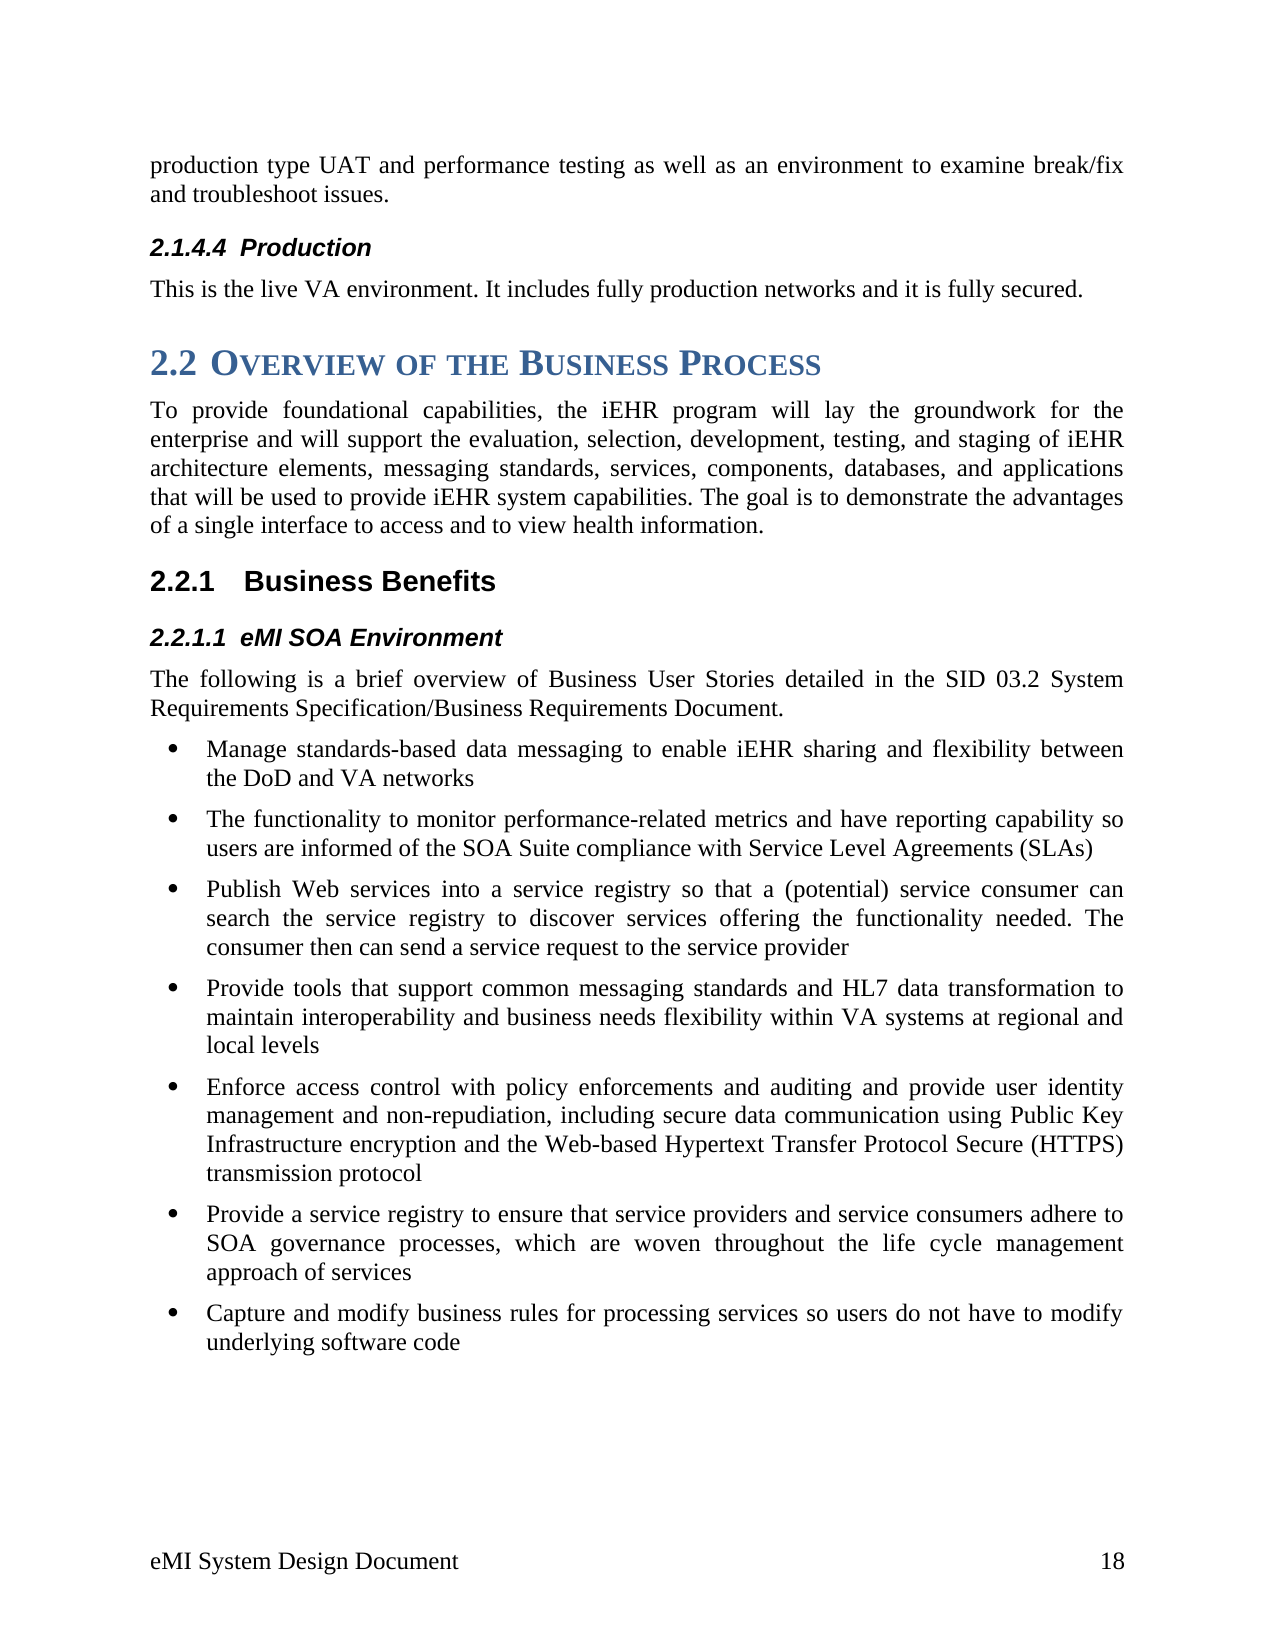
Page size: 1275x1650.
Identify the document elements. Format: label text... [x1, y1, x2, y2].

subtitle Business Benefits [150, 564, 1125, 598]
text The following is a brief overview of Business User Stories detailed in the SID 03.2 System Requirements Specification/Business Requirements Document. [150, 664, 1125, 722]
subtitle Overview of the Business Process [150, 340, 1125, 383]
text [150, 150, 1125, 207]
text Publish Web services into a service registry so that a (potential) service consumer can search the service registry to discover services offering the functionality needed. The consumer then can send a service request to the service provider [169, 874, 1125, 960]
text Provide a service registry to ensure that service providers and service consumers adhere to SOA governance processes, which are woven throughout the life cycle management approach of services [169, 1199, 1125, 1285]
text Provide tools that support common messaging standards and HL7 data transformation to maintain interoperability and business needs flexibility within VA systems at regional and local levels [169, 973, 1125, 1059]
text This is the live VA environment. It includes fully production networks and it is fully secured. [150, 274, 1125, 302]
subtitle eMI SOA Environment [150, 623, 1125, 652]
text To provide foundational capabilities, the iEHR program will lay the groundwork for the enterprise and will support the evaluation, selection, development, testing, and staging of iEHR architecture elements, messaging standards, services, components, databases, and applications that will be used to provide iEHR system capabilities. The goal is to demonstrate the advantages of a single interface to access and to view health information. [150, 396, 1125, 539]
text Capture and modify business rules for processing services so users do not have to modify underlying software code [169, 1298, 1125, 1355]
text The functionality to monitor performance-related metrics and have reporting capability so users are informed of the SOA Suite compliance with Service Level Agreements (SLAs) [169, 804, 1125, 862]
subtitle Production [150, 232, 1125, 261]
text Manage standards-based data messaging to enable iEHR sharing and flexibility between the DoD and VA networks [169, 734, 1125, 792]
text Enforce access control with policy enforcements and auditing and provide user identity management and non-repudiation, including secure data communication using Public Key Infrastructure encryption and the Web-based Hypertext Transfer Protocol Secure (HTTPS) transmission protocol [169, 1072, 1125, 1187]
